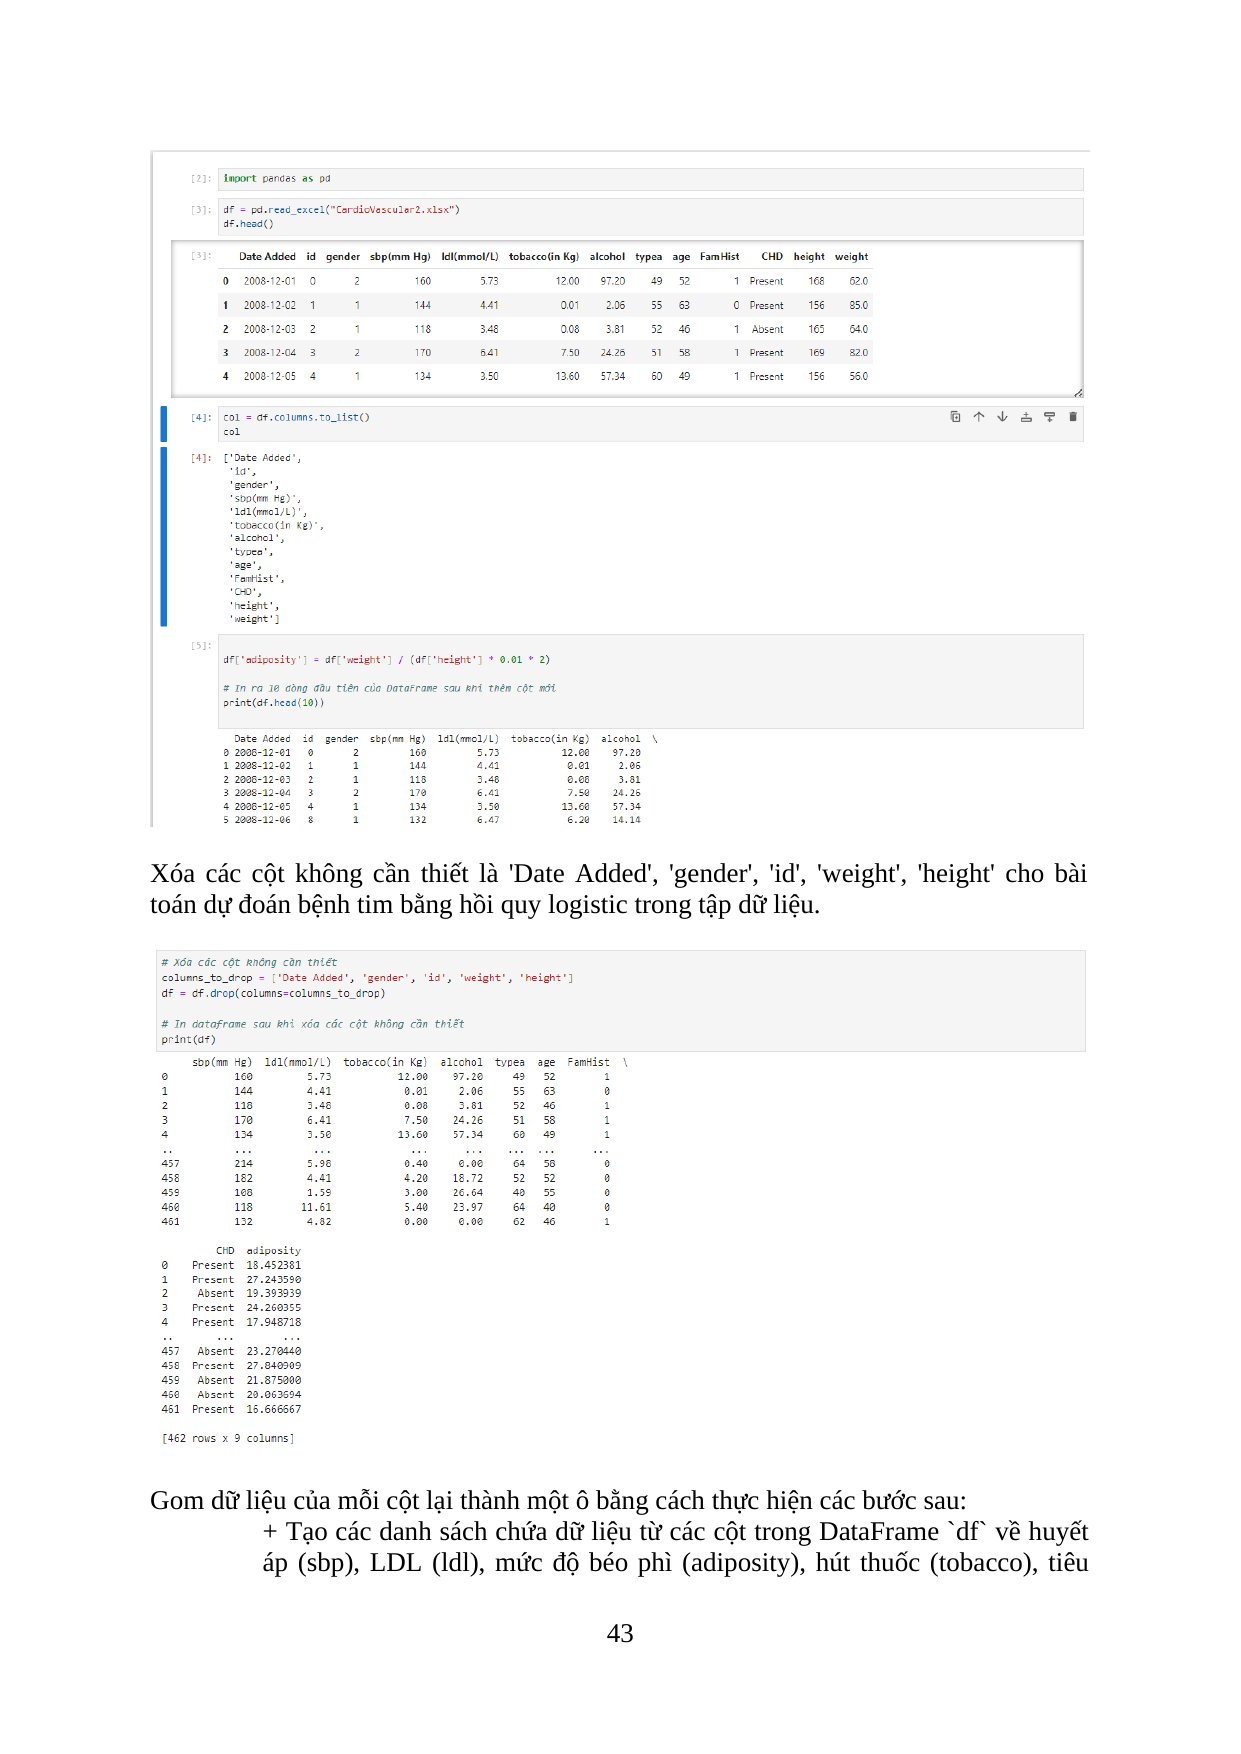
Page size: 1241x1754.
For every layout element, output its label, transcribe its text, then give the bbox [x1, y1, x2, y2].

picture [150, 950, 1091, 1453]
text Gom dữ liệu của mỗi cột lại thành một ô bằng cách thực hiện các bước sau: [150, 1484, 1090, 1515]
picture [150, 150, 1091, 827]
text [262, 1515, 1090, 1577]
text Xóa các cột không cần thiết là 'Date Added', 'gender', 'id', 'weight', 'height' cho bài toán dự đoán bệnh tim bằng hồi quy logistic trong tập dữ liệu. [150, 857, 1090, 919]
